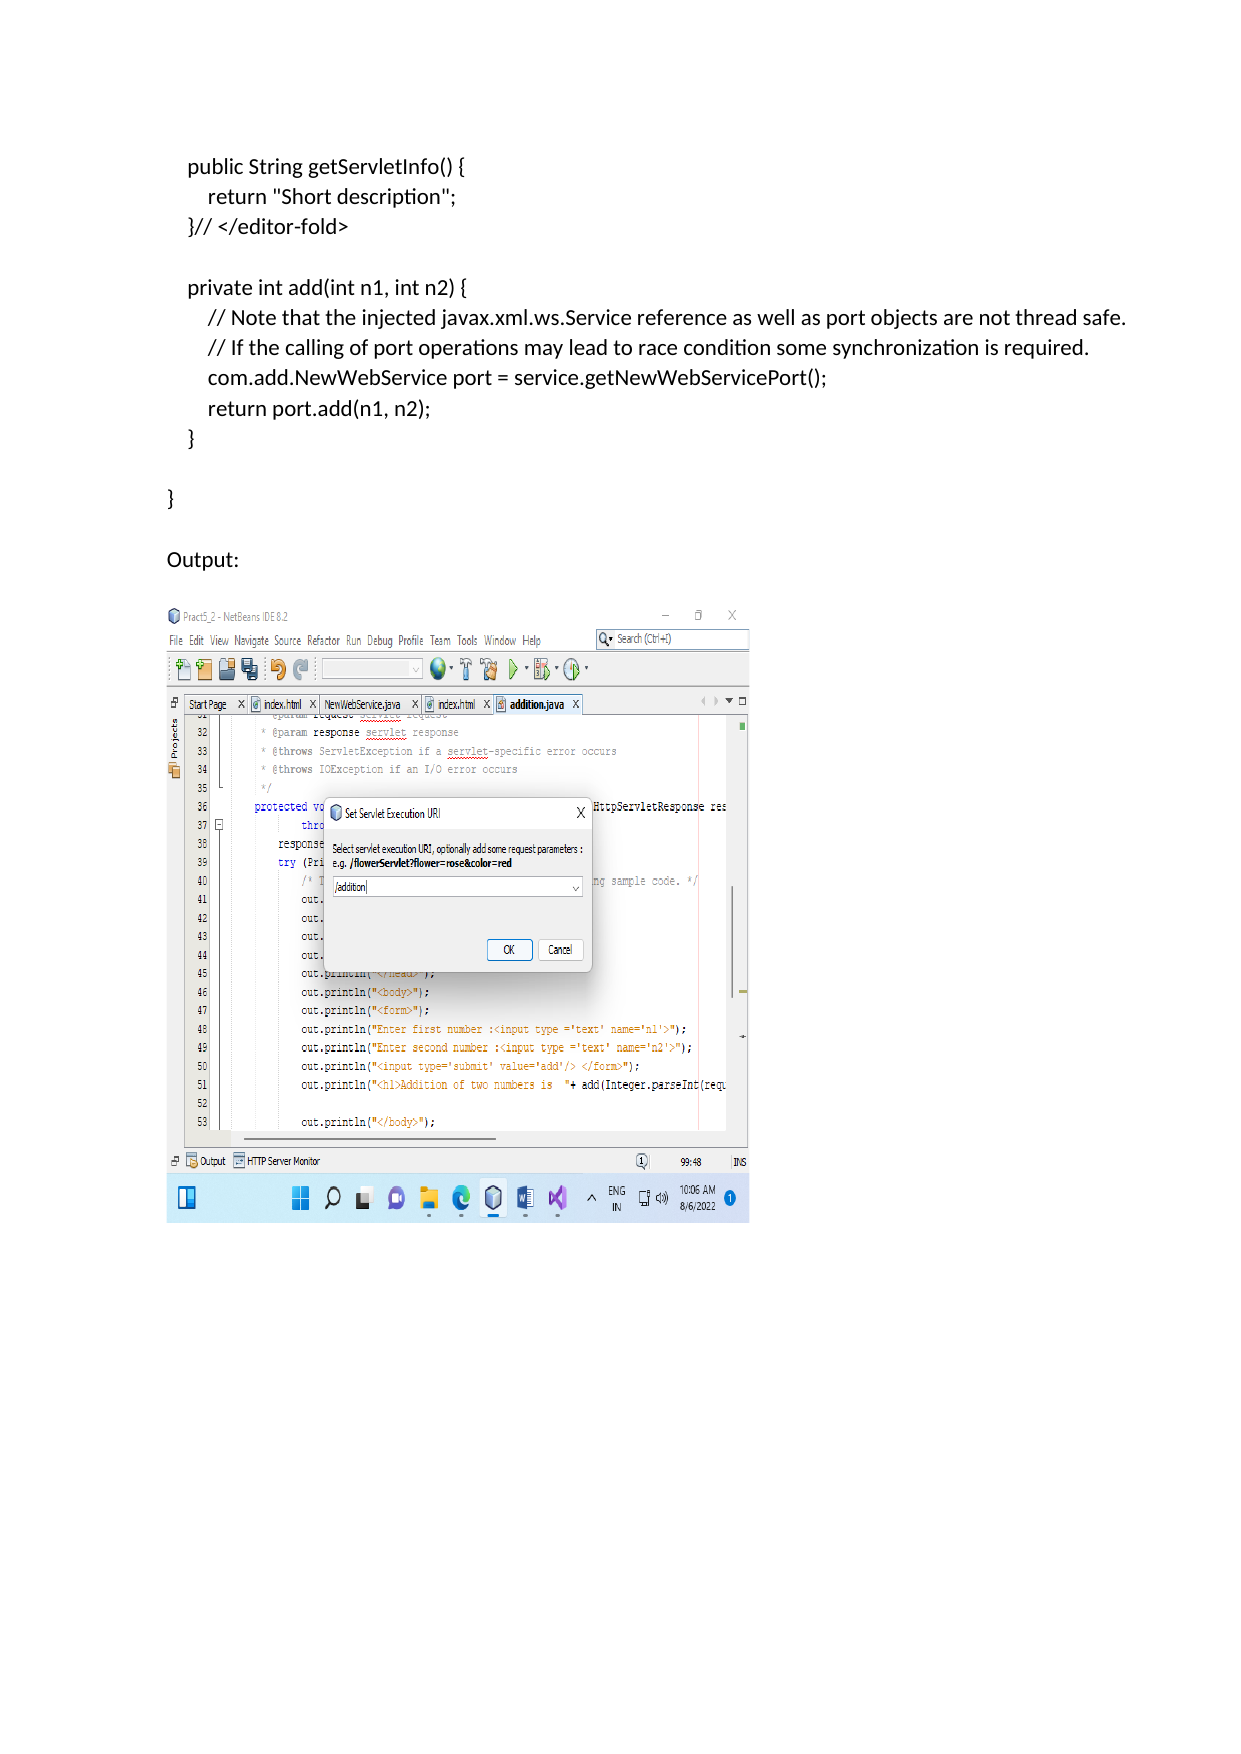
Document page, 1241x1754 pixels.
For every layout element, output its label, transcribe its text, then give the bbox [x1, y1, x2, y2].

list // Note that the injected javax.xml.ws.Service reference as well as port objects are not thread safe. [167, 303, 1240, 331]
list com.add.NewWebService port = service.getNewWebServicePort(); [167, 363, 1240, 392]
list }// </editor-fold> [167, 212, 1240, 241]
list public String getServletInfo() { [167, 152, 1240, 180]
list return port.add(n1, n2); [167, 394, 1240, 422]
list return "Short description"; [167, 182, 1240, 210]
list // If the calling of port operations may lead to race condition some synchronization is required. [167, 333, 1240, 361]
picture [166, 605, 750, 1223]
list private int add(int n1, int n2) { [167, 273, 1240, 301]
list } [167, 424, 1240, 452]
list Output: [167, 545, 1240, 573]
list } [167, 484, 1240, 512]
